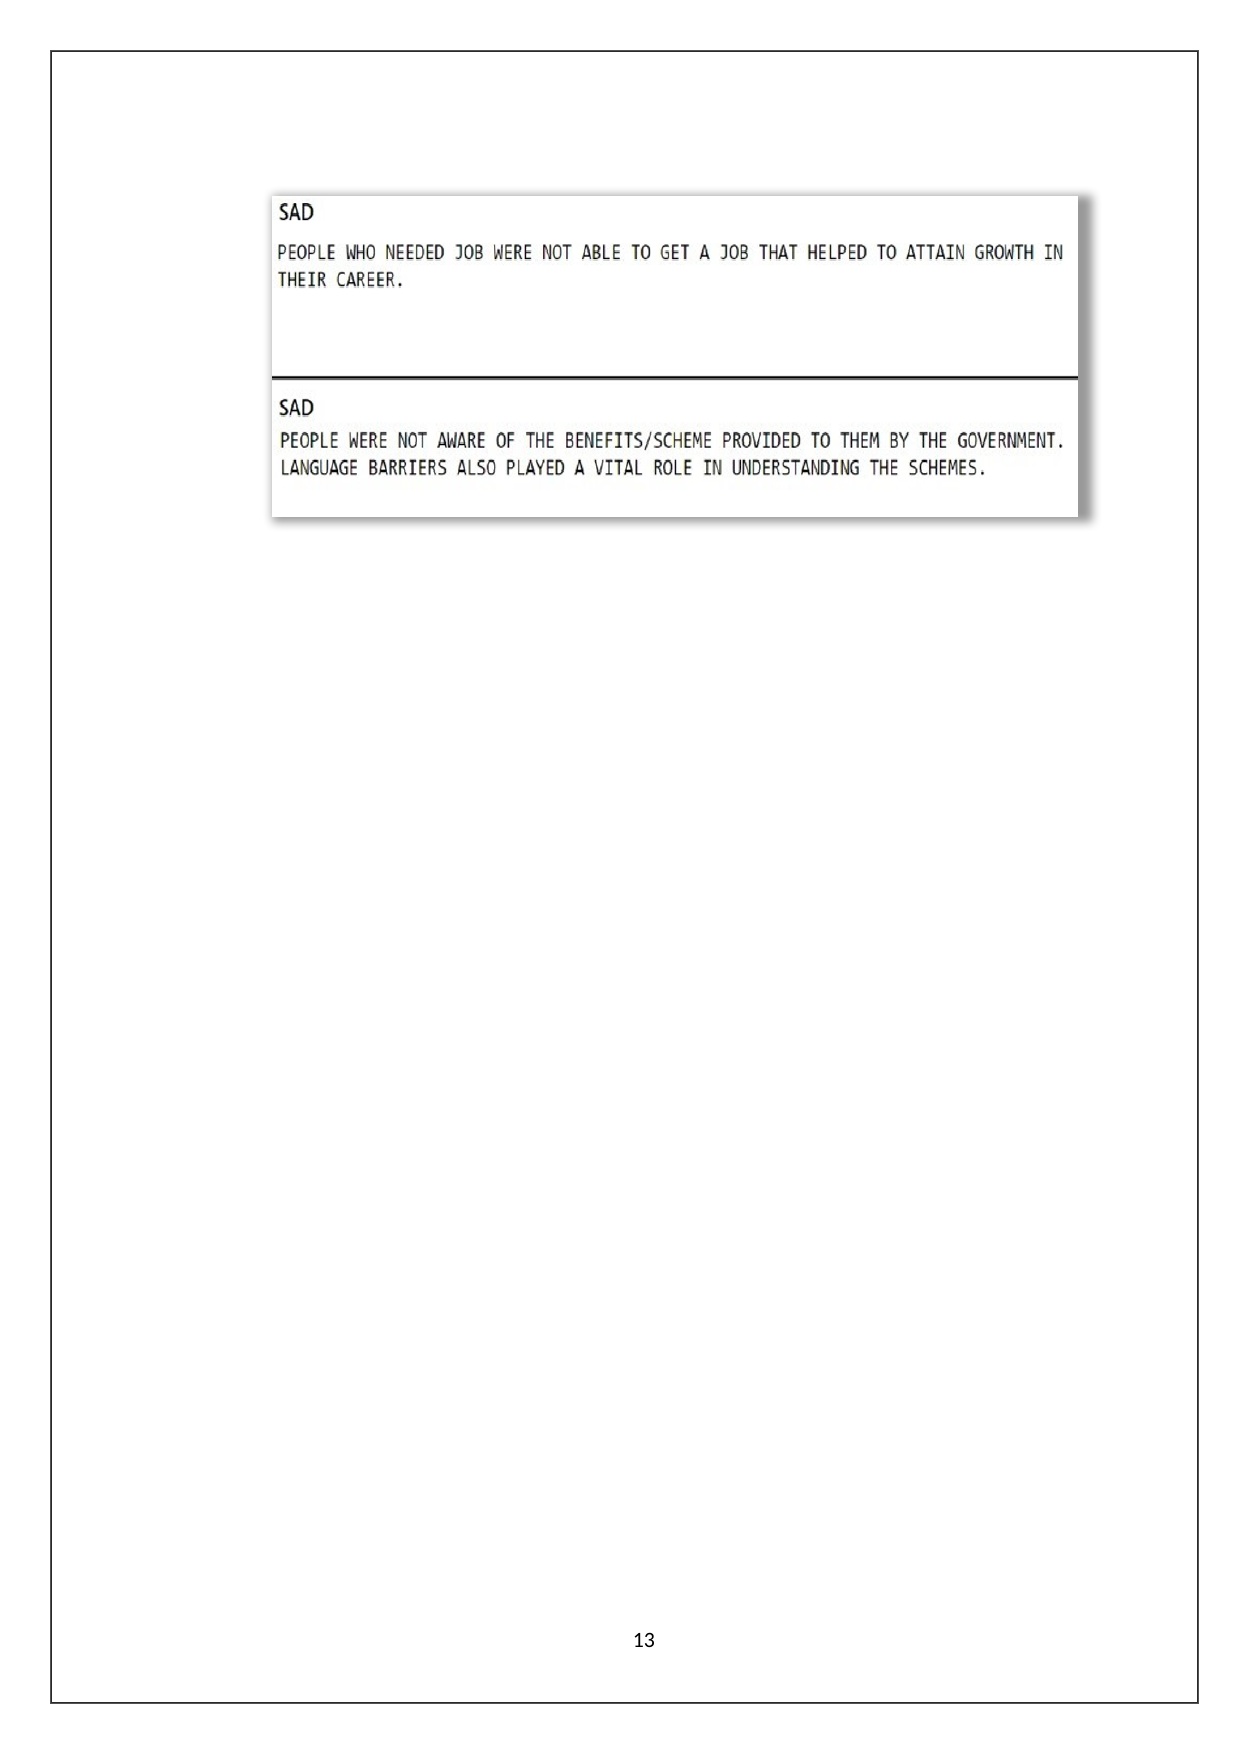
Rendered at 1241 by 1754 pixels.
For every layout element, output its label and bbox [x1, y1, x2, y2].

picture [272, 196, 1078, 517]
